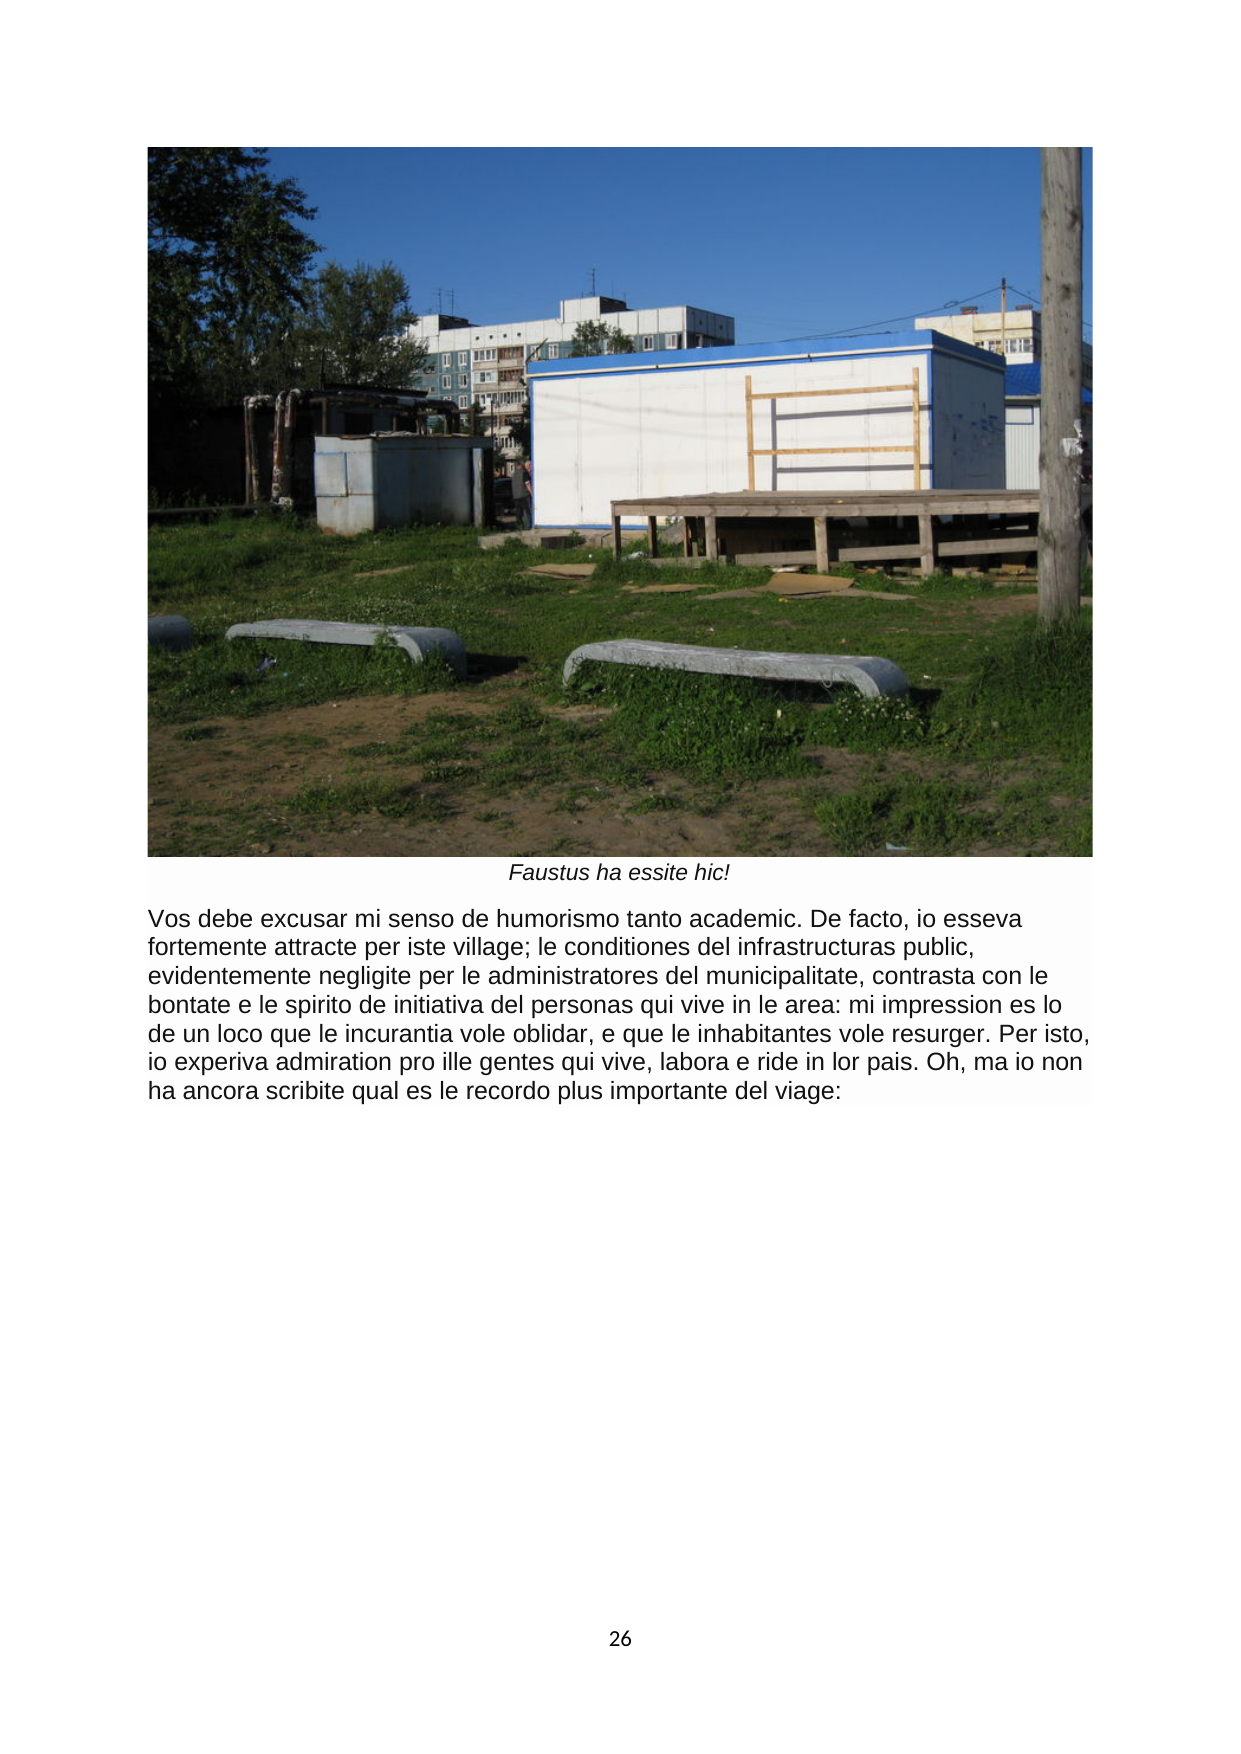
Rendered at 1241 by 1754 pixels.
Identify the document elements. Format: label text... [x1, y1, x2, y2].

text Vos debe excusar mi senso de humorismo tanto academic. De facto, io esseva fortemente attracte per iste village; le conditiones del infrastructuras public, evidentemente negligite per le administratores del municipalitate, contrasta con le bontate e le spirito de initiativa del personas qui vive in le area: mi impression es lo de un loco que le incurantia vole oblidar, e que le inhabitantes vole resurger. Per isto, io experiva admiration pro ille gentes qui vive, labora e ride in lor pais. Oh, ma io non ha ancora scribite qual es le recordo plus importante del viage: [148, 903, 1093, 1105]
picture [147, 147, 1093, 857]
text Faustus ha essite hic! [148, 857, 1093, 885]
